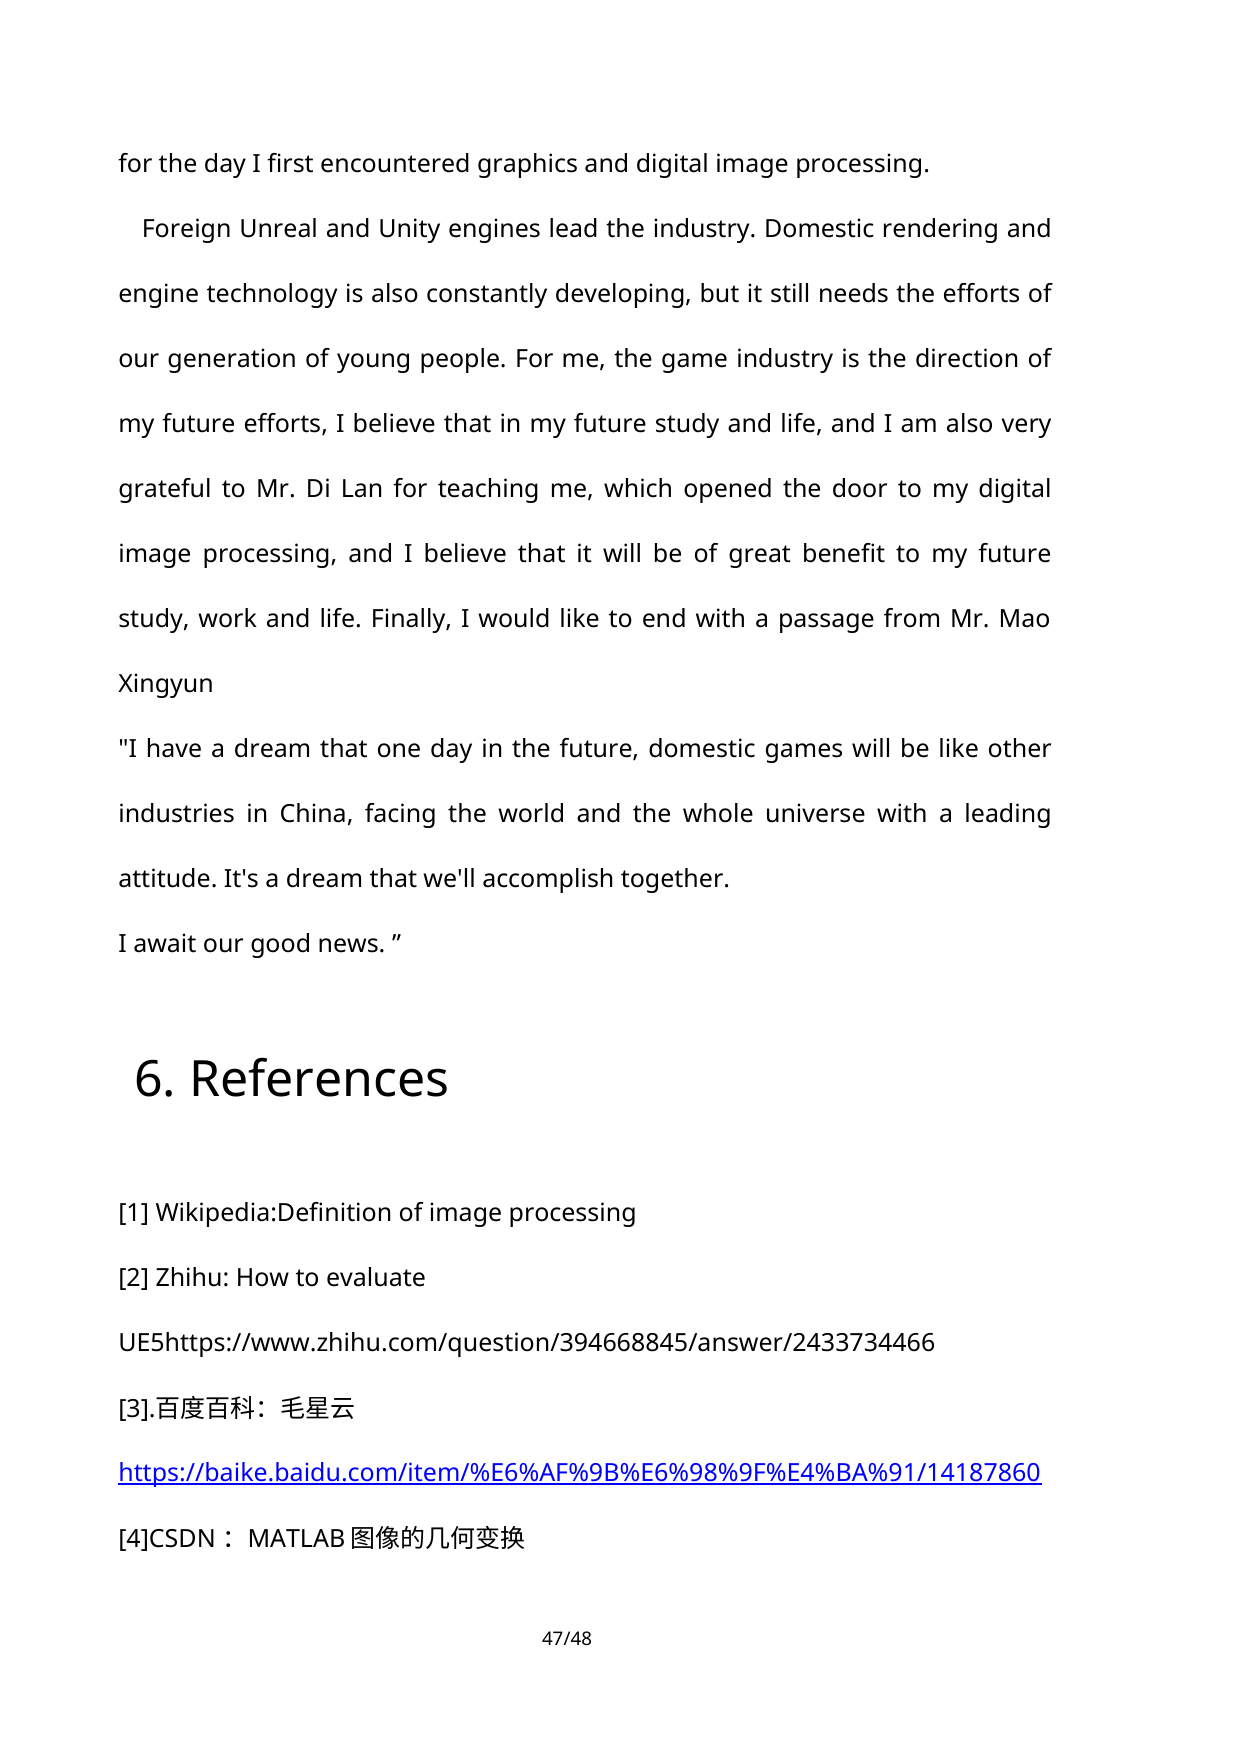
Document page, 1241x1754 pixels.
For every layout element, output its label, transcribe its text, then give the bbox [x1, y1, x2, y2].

text 6. References [118, 1043, 1053, 1111]
text [3].百度百科：毛星云 [118, 1374, 1053, 1439]
text "I have a dream that one day in the future, domestic games will be like other industries in China, facing the world and the whole universe with a leading attitude. It's a dream that we'll accomplish together. I await our good news. ” [118, 715, 1053, 975]
text [1] Wikipedia:Definition of image processing [118, 1179, 1053, 1244]
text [118, 130, 1053, 715]
text https://baike.baidu.com/item/%E6%AF%9B%E6%98%9F%E4%BA%91/14187860 [118, 1439, 1053, 1504]
text [2] Zhihu: How to evaluate [118, 1244, 1053, 1309]
text UE5https://www.zhihu.com/question/394668845/answer/2433734466 [118, 1309, 1053, 1374]
text [4]CSDN ：MATLAB图像的几何变换 [118, 1504, 1053, 1569]
